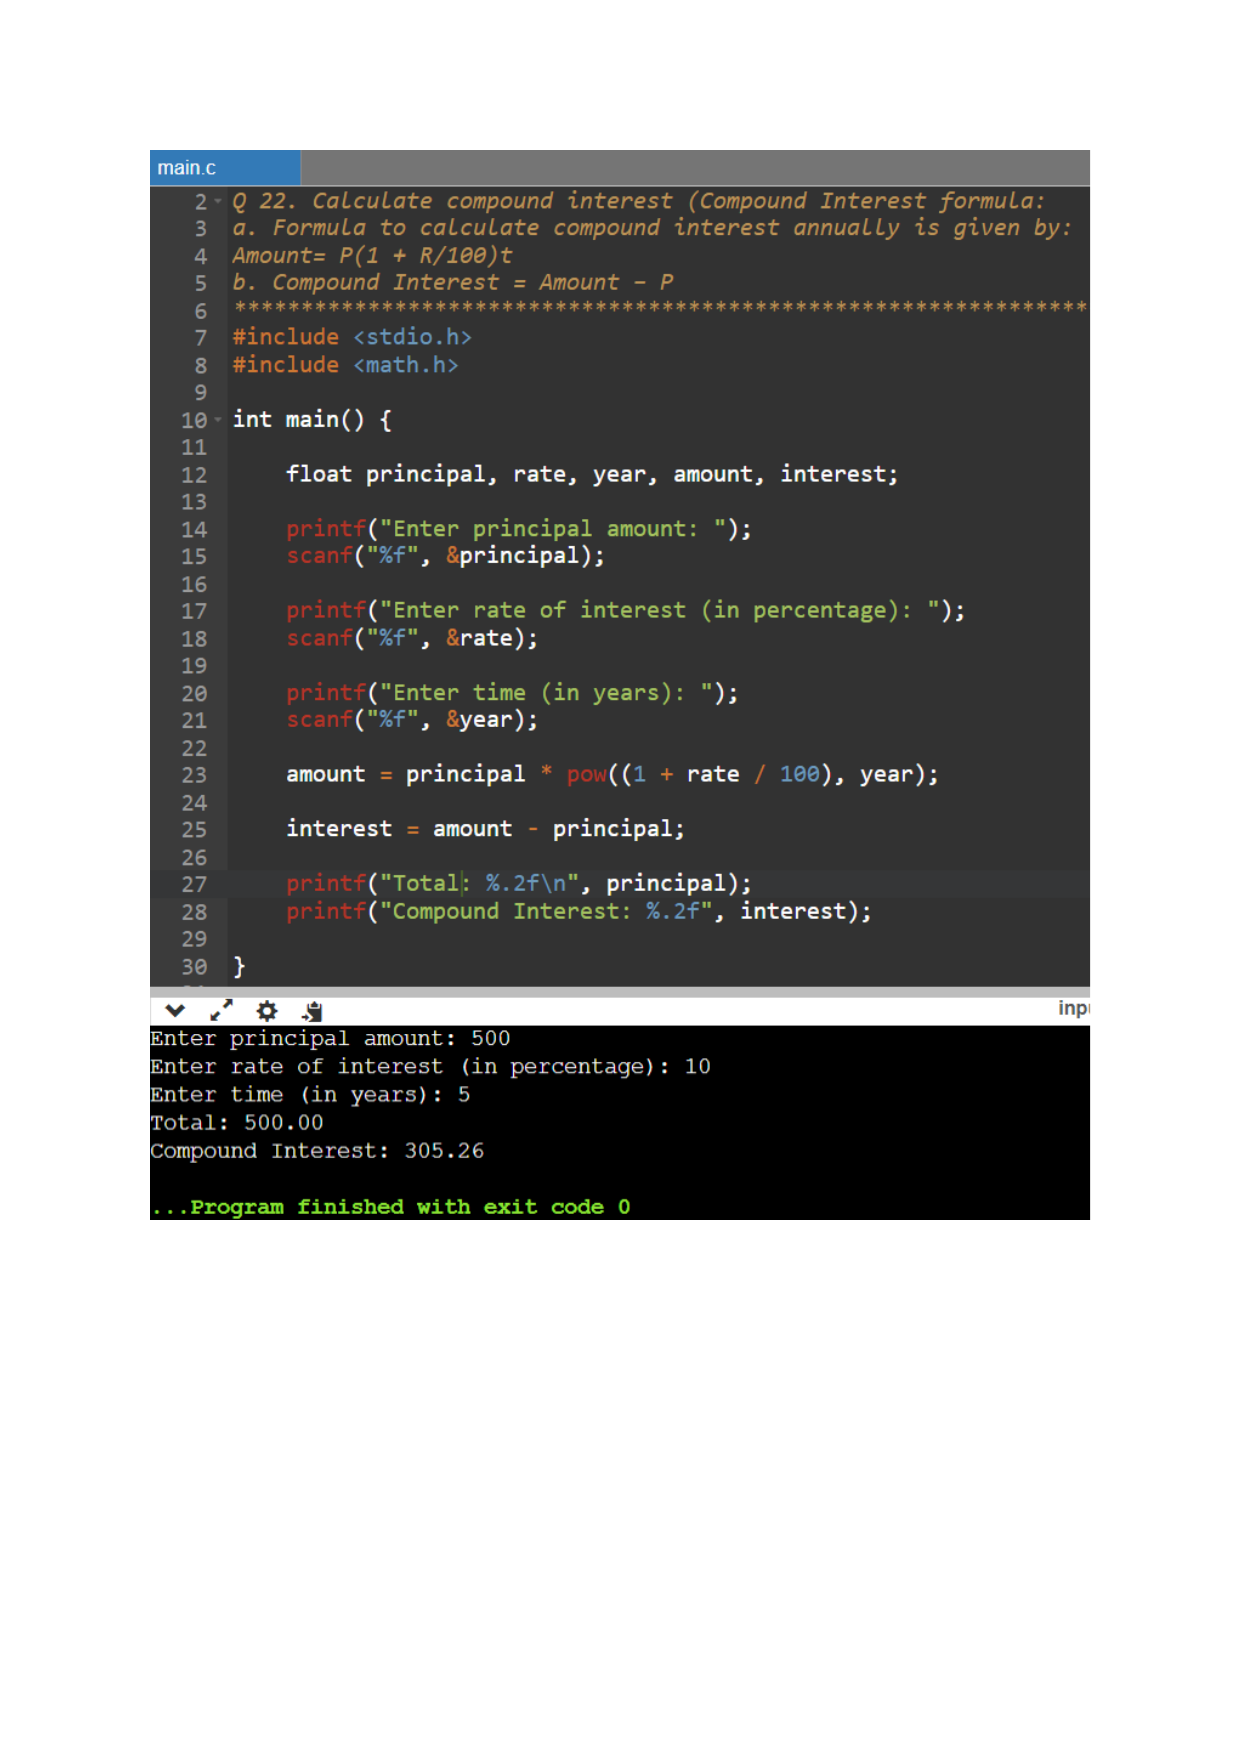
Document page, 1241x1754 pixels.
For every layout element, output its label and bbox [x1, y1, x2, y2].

picture [150, 150, 1091, 1220]
